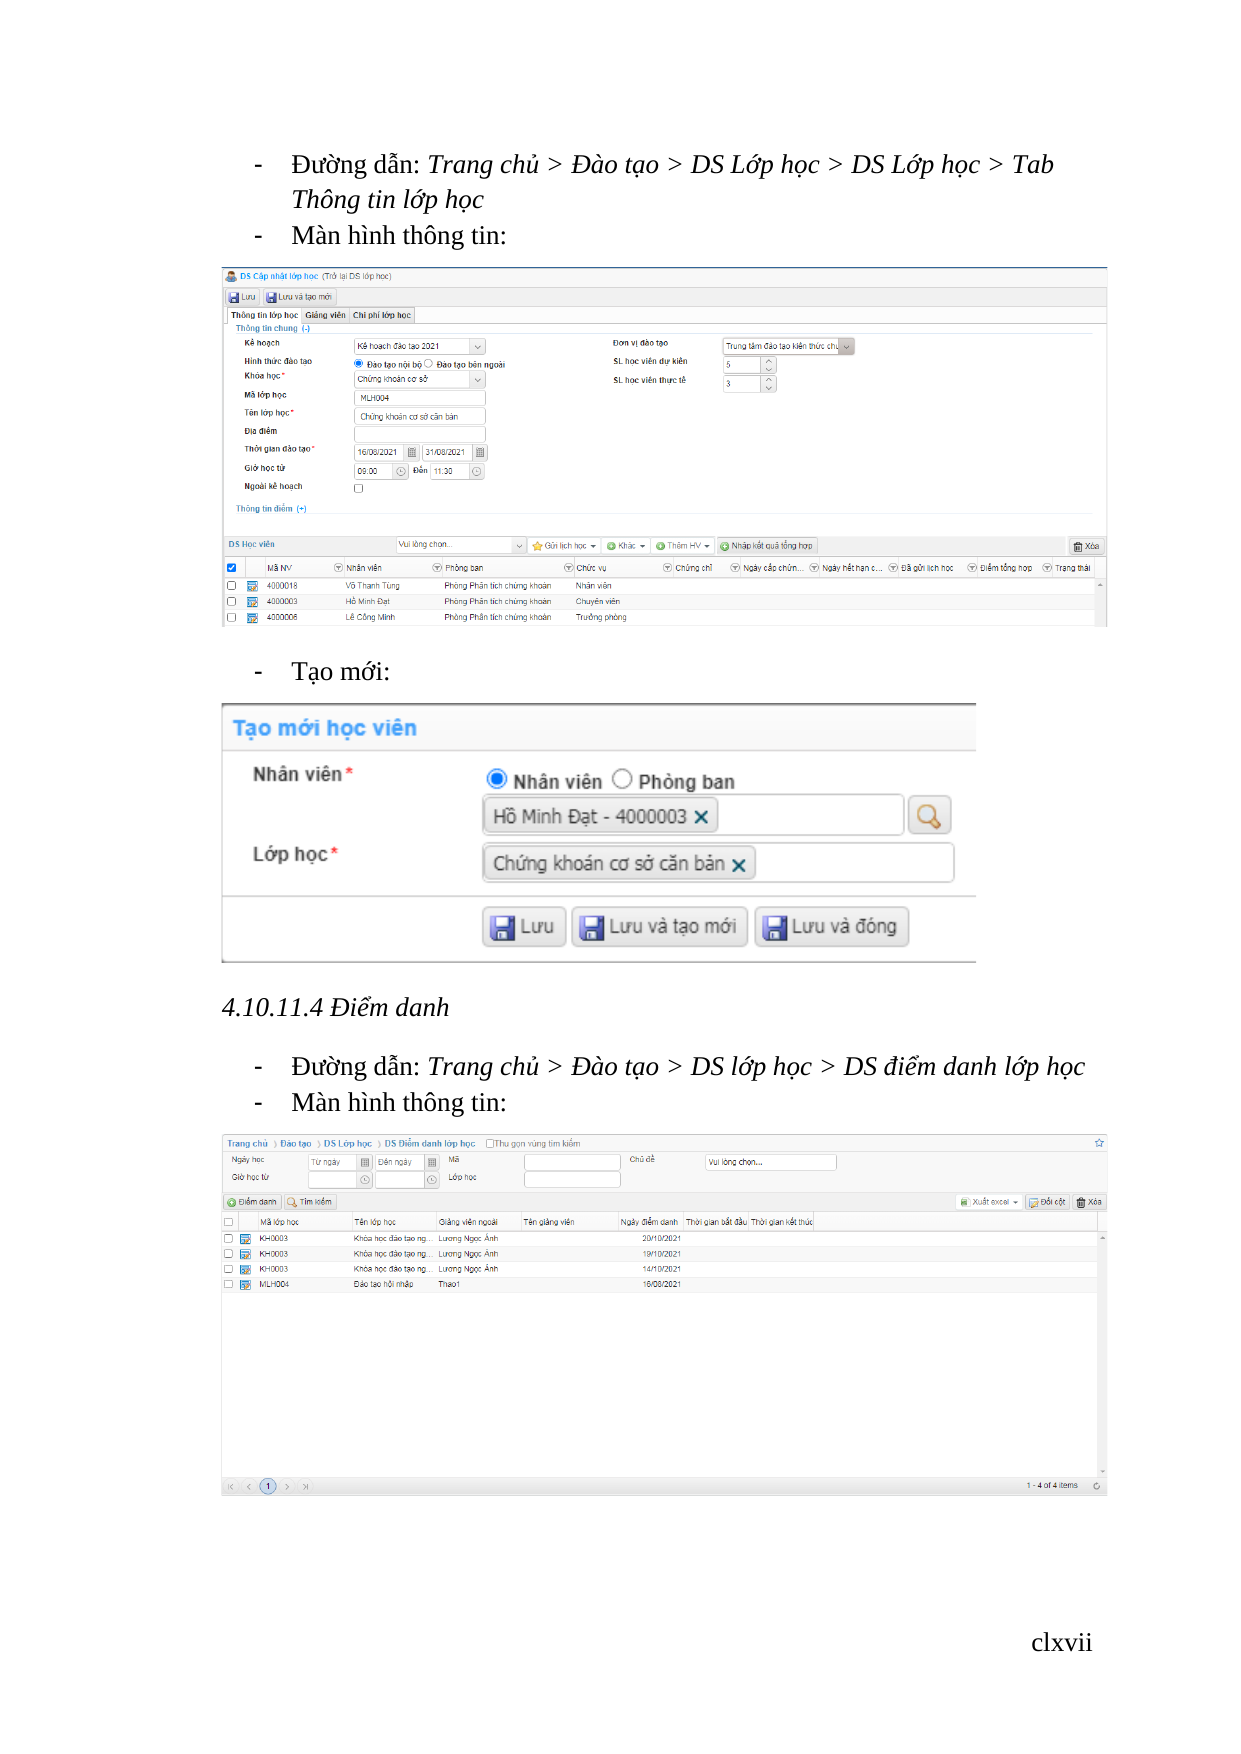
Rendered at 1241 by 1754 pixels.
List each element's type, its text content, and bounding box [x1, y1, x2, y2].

text 4.10.11.4 Điểm danh [222, 991, 1092, 1022]
list Màn hình thông tin: [254, 1086, 1092, 1117]
picture [221, 1134, 1108, 1496]
list Đường dẫn: Trang chủ > Đào tạo > DS lớp học > DS điểm danh lớp học [254, 1050, 1092, 1081]
list Tạo mới: [254, 655, 1092, 686]
picture [221, 703, 977, 963]
list Đường dẫn: Trang chủ > Đào tạo > DS Lớp học > DS Lớp học > Tab Thông tin lớp học [254, 148, 1092, 215]
picture [221, 267, 1108, 627]
list Màn hình thông tin: [254, 219, 1092, 251]
